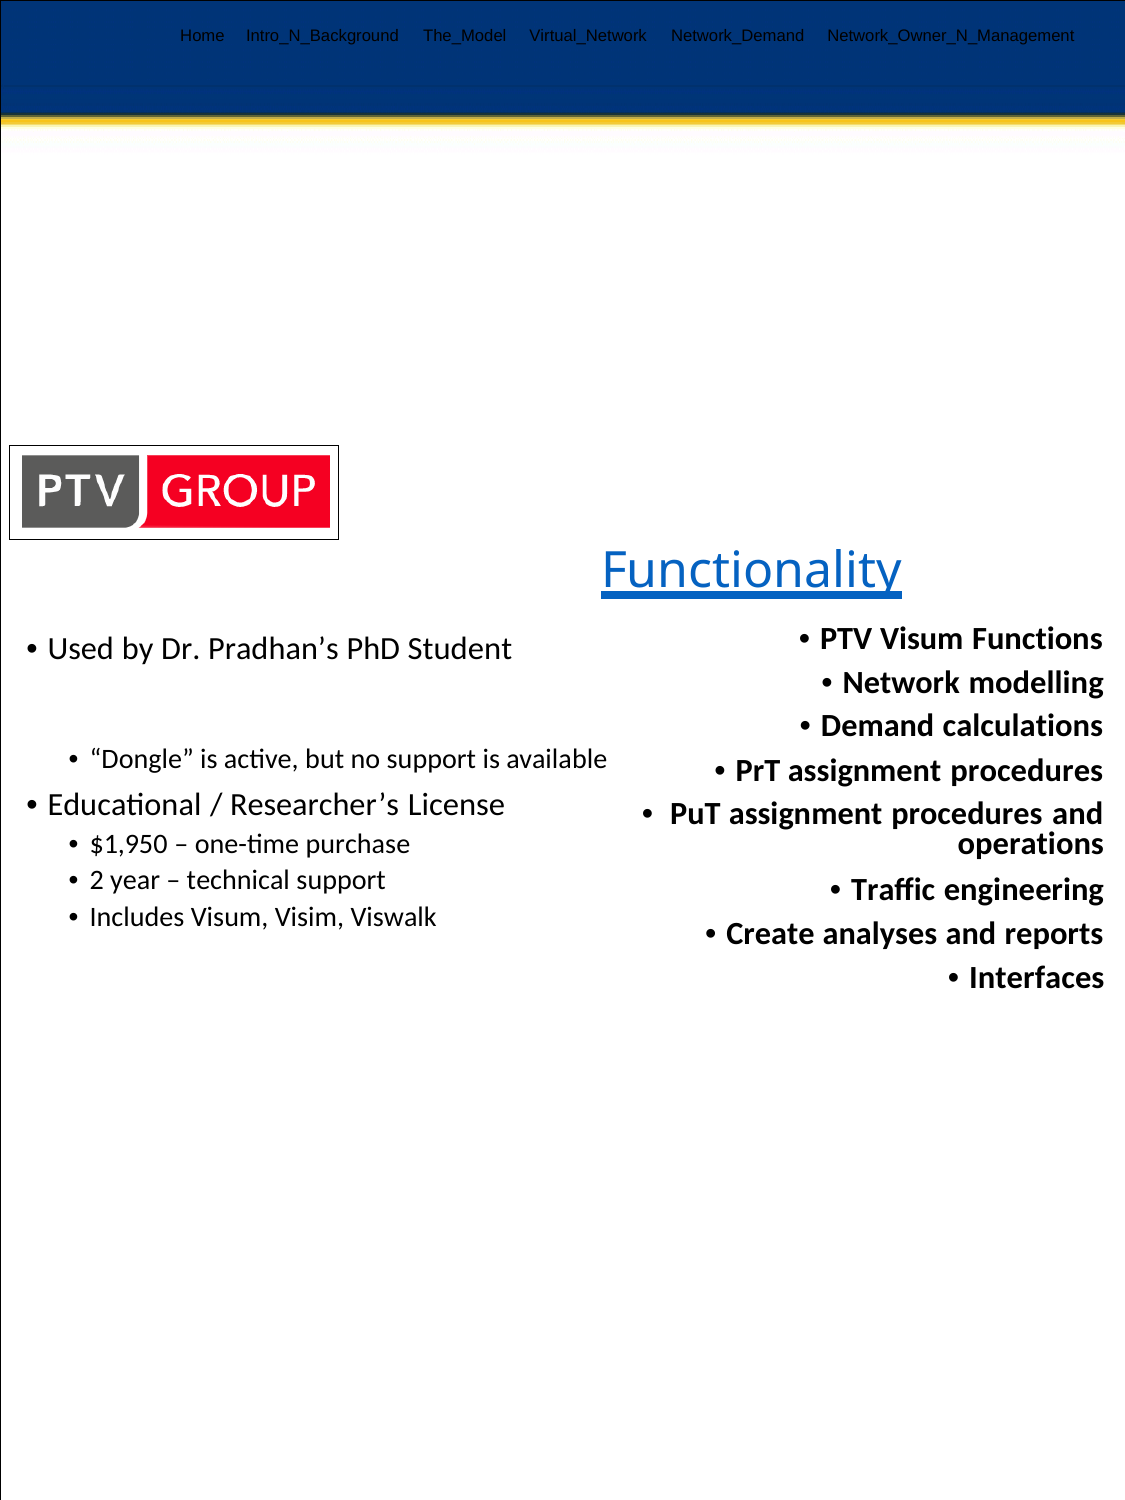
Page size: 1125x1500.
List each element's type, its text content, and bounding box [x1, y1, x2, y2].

text VISUM – Functionality [601, 464, 1119, 606]
text • PrT assignment procedures [714, 750, 1119, 789]
text • Used by Dr. Pradhan’s PhD Student [26, 628, 518, 667]
text • Demand calculations [799, 706, 1119, 745]
text • “Dongle” is active, but no support is available [68, 745, 614, 776]
picture [1, 1, 1125, 1500]
text • Network modelling [821, 662, 1119, 701]
text • Create analyses and reports [705, 913, 1119, 952]
text • PTV Visum Functions [798, 618, 1119, 657]
text • Interfaces [948, 957, 1119, 996]
text Home Intro_N_Background The_Model Virtual_Network Network_Demand Network_Owner_N_Management [180, 26, 1119, 44]
text • $1,950 – one-time purchase [68, 826, 608, 860]
text • Includes Visum, Visim, Viswalk [68, 899, 608, 933]
text • 2 year – technical support [68, 862, 608, 897]
text • PuT assignment procedures and operations [642, 800, 1112, 862]
text • Traffic engineering [829, 868, 1119, 908]
text • Educational / Researcher’s License [26, 784, 608, 823]
